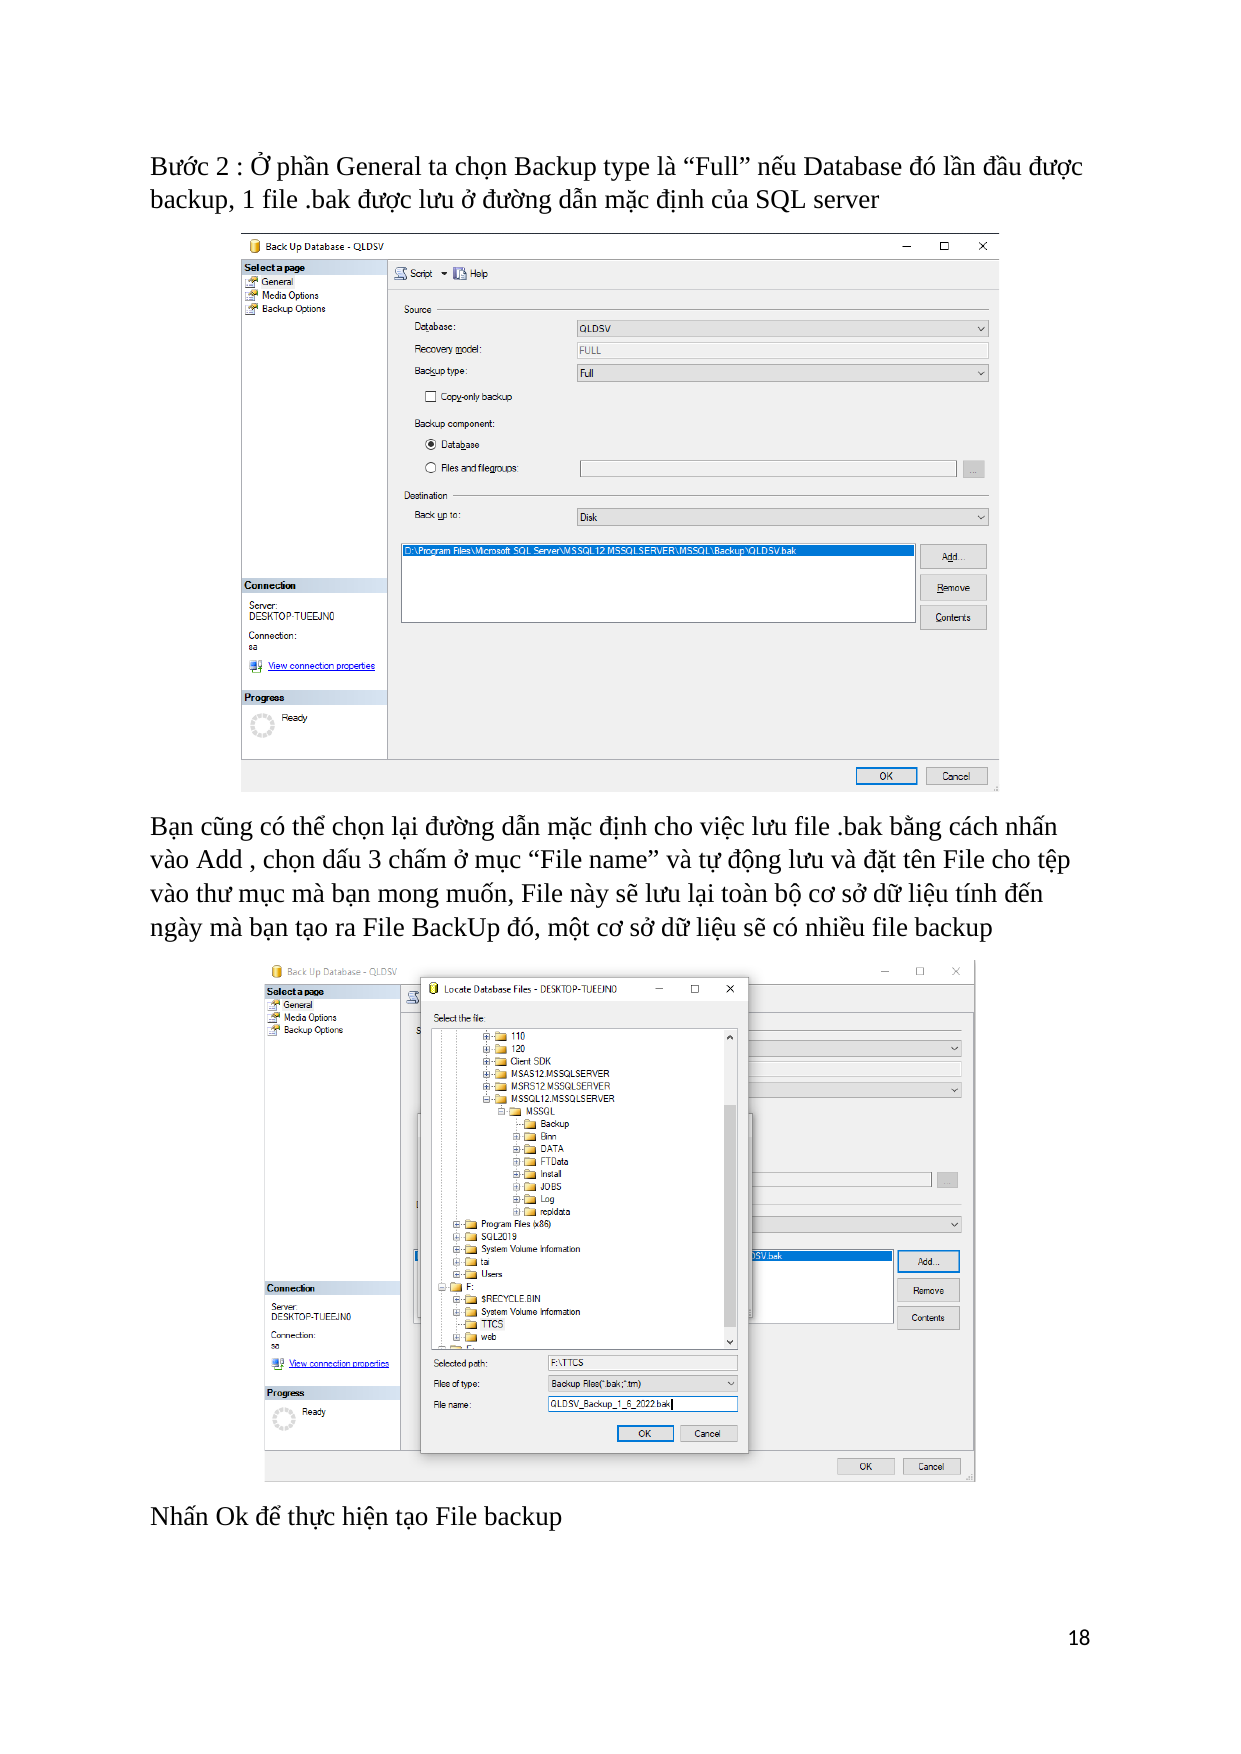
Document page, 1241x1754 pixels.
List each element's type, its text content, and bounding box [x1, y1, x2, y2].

text Bạn cũng có thể chọn lại đường dẫn mặc định cho việc lưu file .bak bằng cách nhấn vào Add , chọn dấu 3 chấm ở mục “File name” và tự động lưu và đặt tên File cho tệp vào thư mục mà bạn mong muốn, File này sẽ lưu lại toàn bộ cơ sở dữ liệu tính đến ngày mà bạn tạo ra File BackUp đó, một cơ sở dữ liệu sẽ có nhiều file backup [150, 810, 1090, 942]
picture [241, 233, 1000, 792]
text Nhấn Ok để thực hiện tạo File backup [150, 1500, 1090, 1531]
picture [264, 960, 976, 1482]
text Bước 2 : Ở phần General ta chọn Backup type là “Full” nếu Database đó lần đầu được backup, 1 file .bak được lưu ở đường dẫn mặc định của SQL server [150, 150, 1090, 215]
